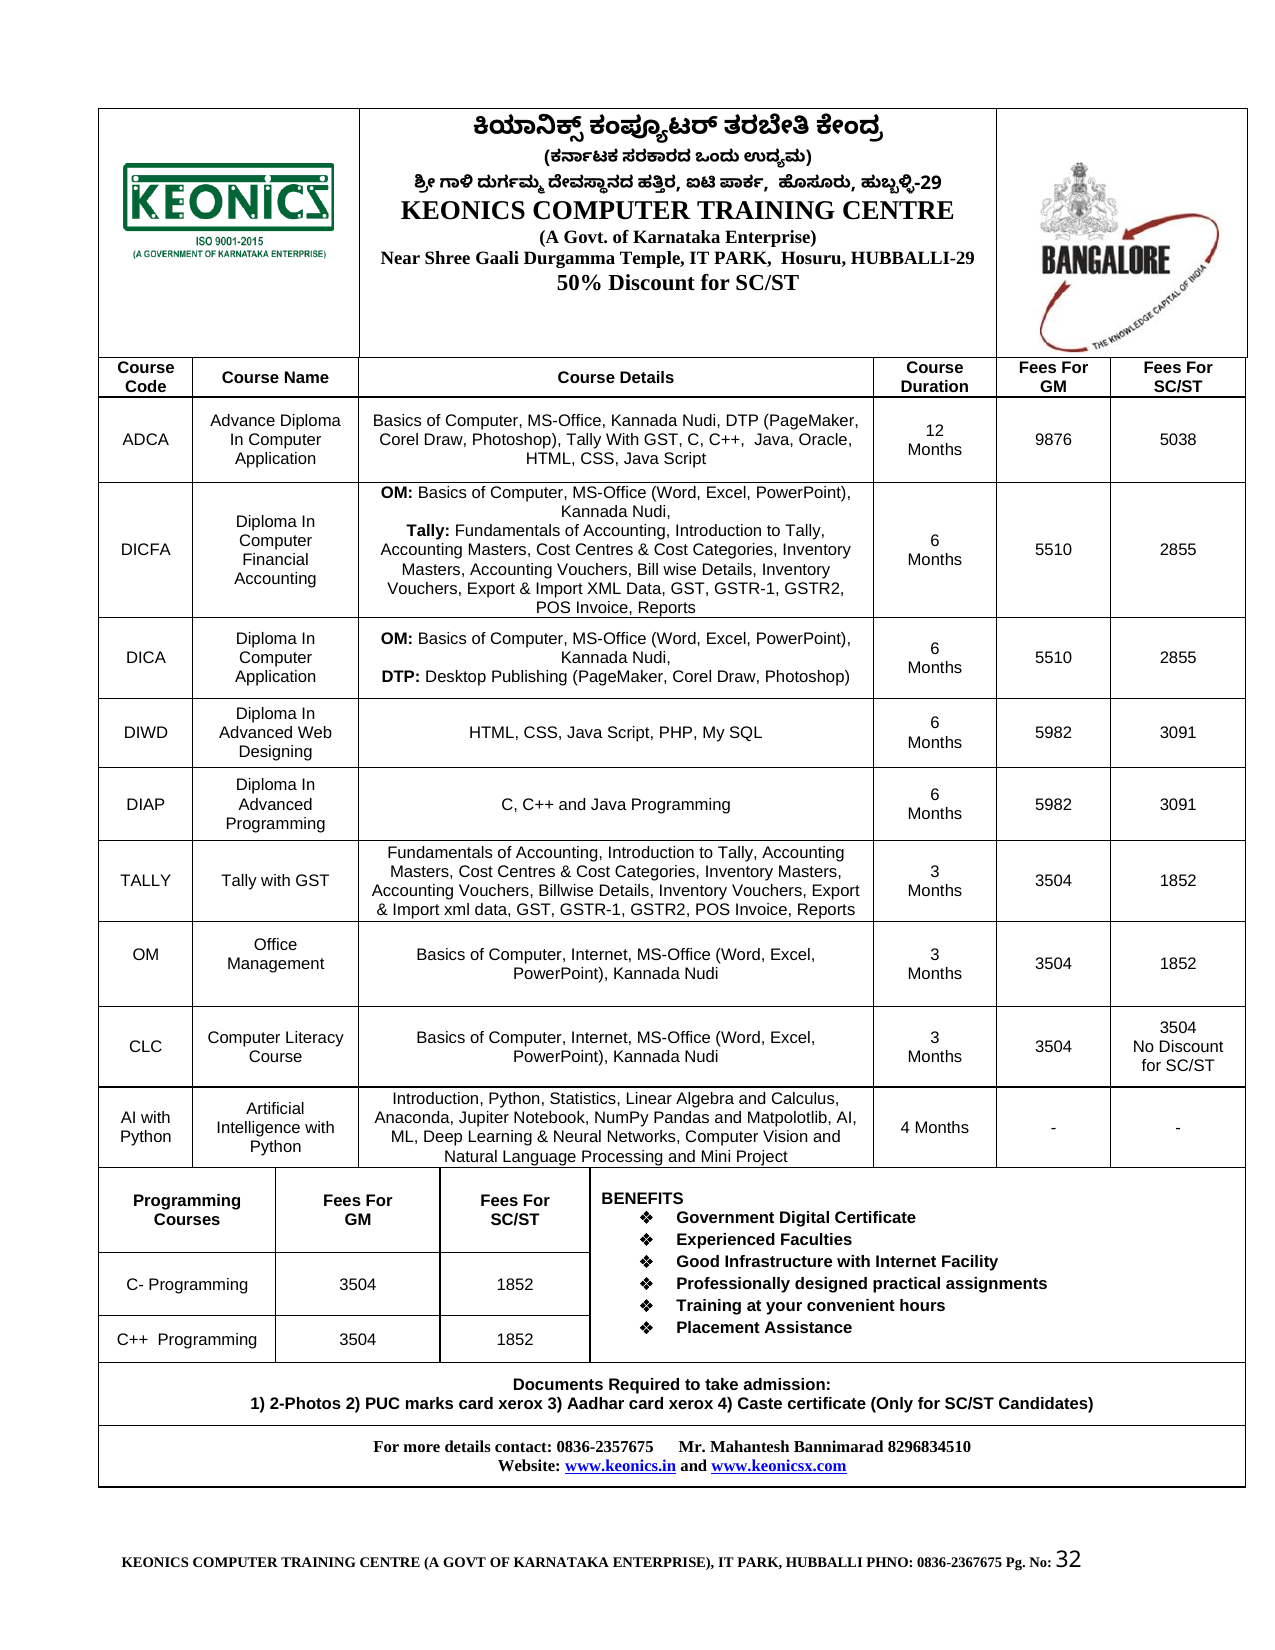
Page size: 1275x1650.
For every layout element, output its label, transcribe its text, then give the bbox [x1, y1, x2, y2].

table_cell BENEFITS Government Digital Certificate Experienced Faculties Good Infrastructure with Internet Facility Professionally designed practical assignments Training at your convenient hours Placement Assistance [591, 1168, 1245, 1362]
table_cell Course Code [99, 358, 192, 396]
table_cell DICFA [99, 483, 192, 617]
table_cell Diploma In Computer Financial Accounting [193, 483, 358, 617]
table_cell 3504 [997, 841, 1110, 921]
table_cell C++ Programming [99, 1316, 275, 1362]
table_cell ADCA [99, 398, 192, 482]
table_cell 3504 [276, 1253, 439, 1315]
table_cell Course Name [193, 358, 358, 396]
table_cell 6 Months [874, 699, 996, 767]
table_cell Fees For SC/ST [1111, 358, 1245, 396]
table_cell 1852 [1111, 922, 1245, 1006]
table_cell TALLY [99, 841, 192, 921]
picture [1032, 155, 1225, 357]
table_cell 5510 [997, 483, 1110, 617]
table_cell HTML, CSS, Java Script, PHP, My SQL [359, 699, 873, 767]
table_cell Diploma In Computer Application [193, 618, 358, 697]
table_cell 5038 [1111, 398, 1245, 482]
table_cell Fees For GM [997, 358, 1110, 396]
table_cell 3504 [997, 1007, 1110, 1086]
table_cell DICA [99, 618, 192, 697]
table_cell For more details contact: 0836-2357675 Mr. Mahantesh Bannimarad 8296834510 Website: www.keonics.in and www.keonicsx.com [99, 1426, 1245, 1486]
table_cell 6 Months [874, 618, 996, 697]
table_cell Tally with GST [193, 841, 358, 921]
table_cell 5510 [997, 618, 1110, 697]
table_cell 2855 [1111, 483, 1245, 617]
table_cell DIAP [99, 768, 192, 840]
table_cell 3091 [1111, 768, 1245, 840]
table_cell Diploma In Advanced Web Designing [193, 699, 358, 767]
table_cell 3091 [1111, 699, 1245, 767]
table_cell Diploma In Advanced Programming [193, 768, 358, 840]
table_cell CLC [99, 1007, 192, 1086]
table_cell AI with Python [99, 1088, 192, 1167]
table_cell C, C++ and Java Programming [359, 768, 873, 840]
table_cell Basics of Computer, Internet, MS-Office (Word, Excel, PowerPoint), Kannada Nudi [359, 1007, 873, 1086]
table_cell C- Programming [99, 1253, 275, 1315]
table_cell Basics of Computer, Internet, MS-Office (Word, Excel, PowerPoint), Kannada Nudi [359, 922, 873, 1006]
table_cell 2855 [1111, 618, 1245, 697]
table_cell OM: Basics of Computer, MS-Office (Word, Excel, PowerPoint), Kannada Nudi, Tally: Fundamentals of Accounting, Introduction to Tally, Accounting Masters, Cost Centres & Cost Categories, Inventory Masters, Accounting Vouchers, Bill wise Details, Inventory Vouchers, Export & Import XML Data, GST, GSTR-1, GSTR2, POS Invoice, Reports [359, 483, 873, 617]
table_cell Office Management [193, 922, 358, 1006]
table_cell OM [99, 922, 192, 1006]
table_cell Basics of Computer, MS-Office, Kannada Nudi, DTP (PageMaker, Corel Draw, Photoshop), Tally With GST, C, C++, Java, Oracle, HTML, CSS, Java Script [359, 398, 873, 482]
picture [123, 163, 334, 259]
table_cell Fundamentals of Accounting, Introduction to Tally, Accounting Masters, Cost Centres & Cost Categories, Inventory Masters, Accounting Vouchers, Billwise Details, Inventory Vouchers, Export & Import xml data, GST, GSTR-1, GSTR2, POS Invoice, Reports [359, 841, 873, 921]
table_cell Course Details [359, 358, 873, 396]
table_header [997, 109, 1247, 357]
table_cell 3504 [997, 922, 1110, 1006]
table_cell Fees For GM [276, 1168, 439, 1252]
table_cell 1852 [1111, 841, 1245, 921]
table_cell 1852 [441, 1316, 589, 1362]
table_cell OM: Basics of Computer, MS-Office (Word, Excel, PowerPoint), Kannada Nudi, DTP: Desktop Publishing (PageMaker, Corel Draw, Photoshop) [359, 618, 873, 697]
table_cell Documents Required to take admission: 1) 2-Photos 2) PUC marks card xerox 3) Aadhar card xerox 4) Caste certificate (Only for SC/ST Candidates) [99, 1363, 1245, 1424]
table_cell 1852 [441, 1253, 589, 1315]
table_cell Advance Diploma In Computer Application [193, 398, 358, 482]
table_cell 6 Months [874, 768, 996, 840]
table_cell Introduction, Python, Statistics, Linear Algebra and Calculus, Anaconda, Jupiter Notebook, NumPy Pandas and Matpolotlib, AI, ML, Deep Learning & Neural Networks, Computer Vision and Natural Language Processing and Mini Project [359, 1088, 873, 1167]
table_cell Course Duration [874, 358, 996, 396]
table_cell 3 Months [874, 841, 996, 921]
table_header ಕಿಯಾನಿಕ್ಸ್ ಕಂಪ್ಯೂಟರ್ ತರಬೇತಿ ಕೇಂದ್ರ (ಕರ್ನಾಟಕ ಸರಕಾರದ ಒಂದು ಉದ್ಯಮ) ಶ್ರೀ ಗಾಳಿ ದುರ್ಗಮ್ಮ ದೇವಸ್ಥಾನದ ಹತ್ತಿರ, ಐಟಿ ಪಾರ್ಕ, ಹೊಸೂರು, ಹುಬ್ಬಳ್ಳಿ-29 KEONICS COMPUTER TRAINING CENTRE (A Govt. of Karnataka Enterprise) Near Shree Gaali Durgamma Temple, IT PARK, Hosuru, HUBBALLI-29 50% Discount for SC/ST [360, 109, 996, 357]
table_cell 12 Months [874, 398, 996, 482]
table_cell Artificial Intelligence with Python [193, 1088, 358, 1167]
table_cell Programming Courses [99, 1168, 275, 1252]
table_cell 6 Months [874, 483, 996, 617]
table_cell 3 Months [874, 1007, 996, 1086]
table_cell 5982 [997, 699, 1110, 767]
table_cell 3504 [276, 1316, 439, 1362]
table_cell - [1111, 1088, 1245, 1167]
table_cell Fees For SC/ST [441, 1168, 589, 1252]
table_cell - [997, 1088, 1110, 1167]
table_cell 3504 No Discount for SC/ST [1111, 1007, 1245, 1086]
table_cell 4 Months [874, 1088, 996, 1167]
table_cell 3 Months [874, 922, 996, 1006]
table_header [99, 109, 359, 357]
table_cell 5982 [997, 768, 1110, 840]
table_cell DIWD [99, 699, 192, 767]
table_cell Computer Literacy Course [193, 1007, 358, 1086]
table_cell 9876 [997, 398, 1110, 482]
